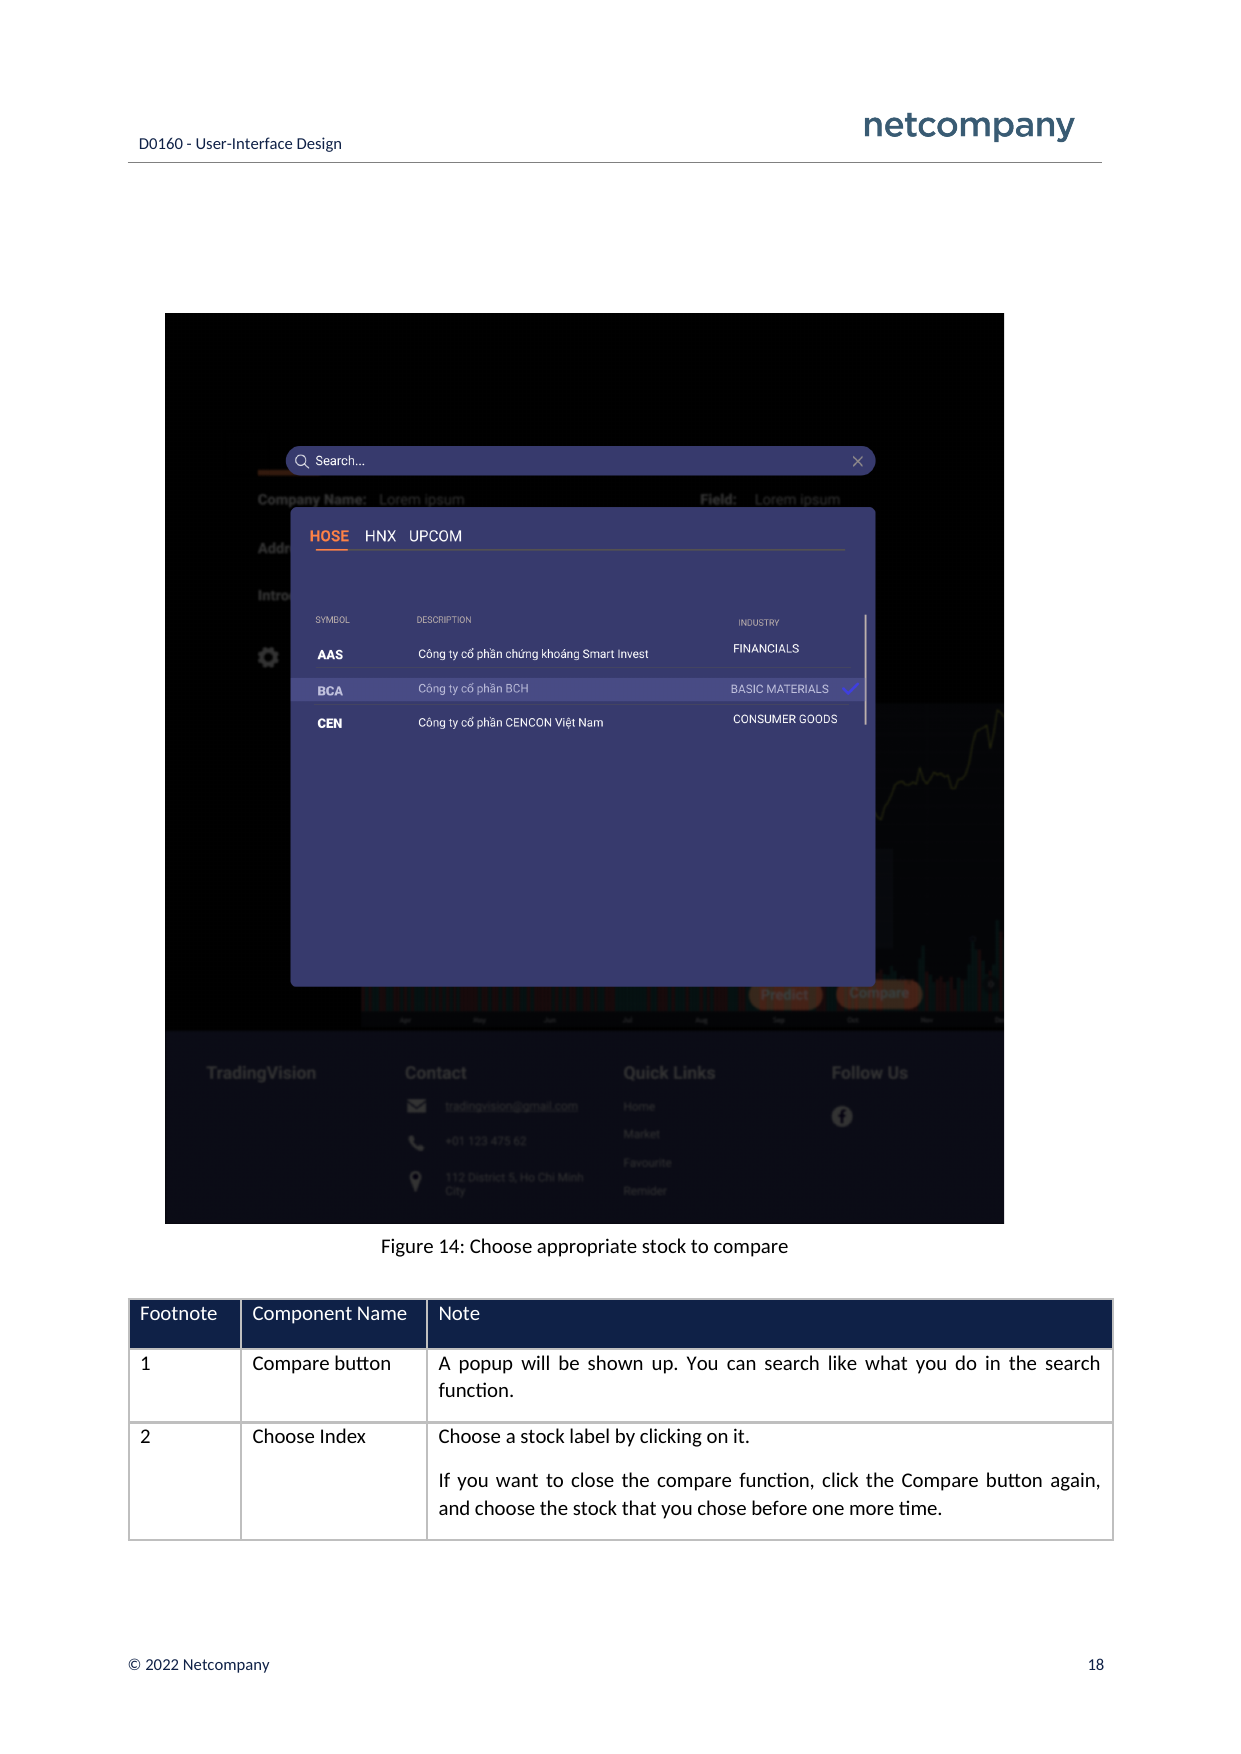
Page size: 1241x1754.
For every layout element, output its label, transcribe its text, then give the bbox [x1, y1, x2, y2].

table_cell Choose a stock label by clicking on it. If you want to close the compare function, click the Compare button again, and choose the stock that you chose before one more time. [428, 1424, 1112, 1539]
table_header Footnote [130, 1300, 240, 1348]
table_header Note [428, 1300, 1112, 1348]
table_header Component Name [242, 1300, 426, 1348]
table_cell 1 [130, 1350, 240, 1421]
table_cell A popup will be shown up. You can search like what you do in the search function. [428, 1350, 1112, 1421]
table_cell 2 [130, 1424, 240, 1539]
table_cell Choose Index [242, 1424, 426, 1539]
table_cell Compare button [242, 1350, 426, 1421]
picture [165, 313, 1005, 1224]
picture [847, 102, 1092, 150]
